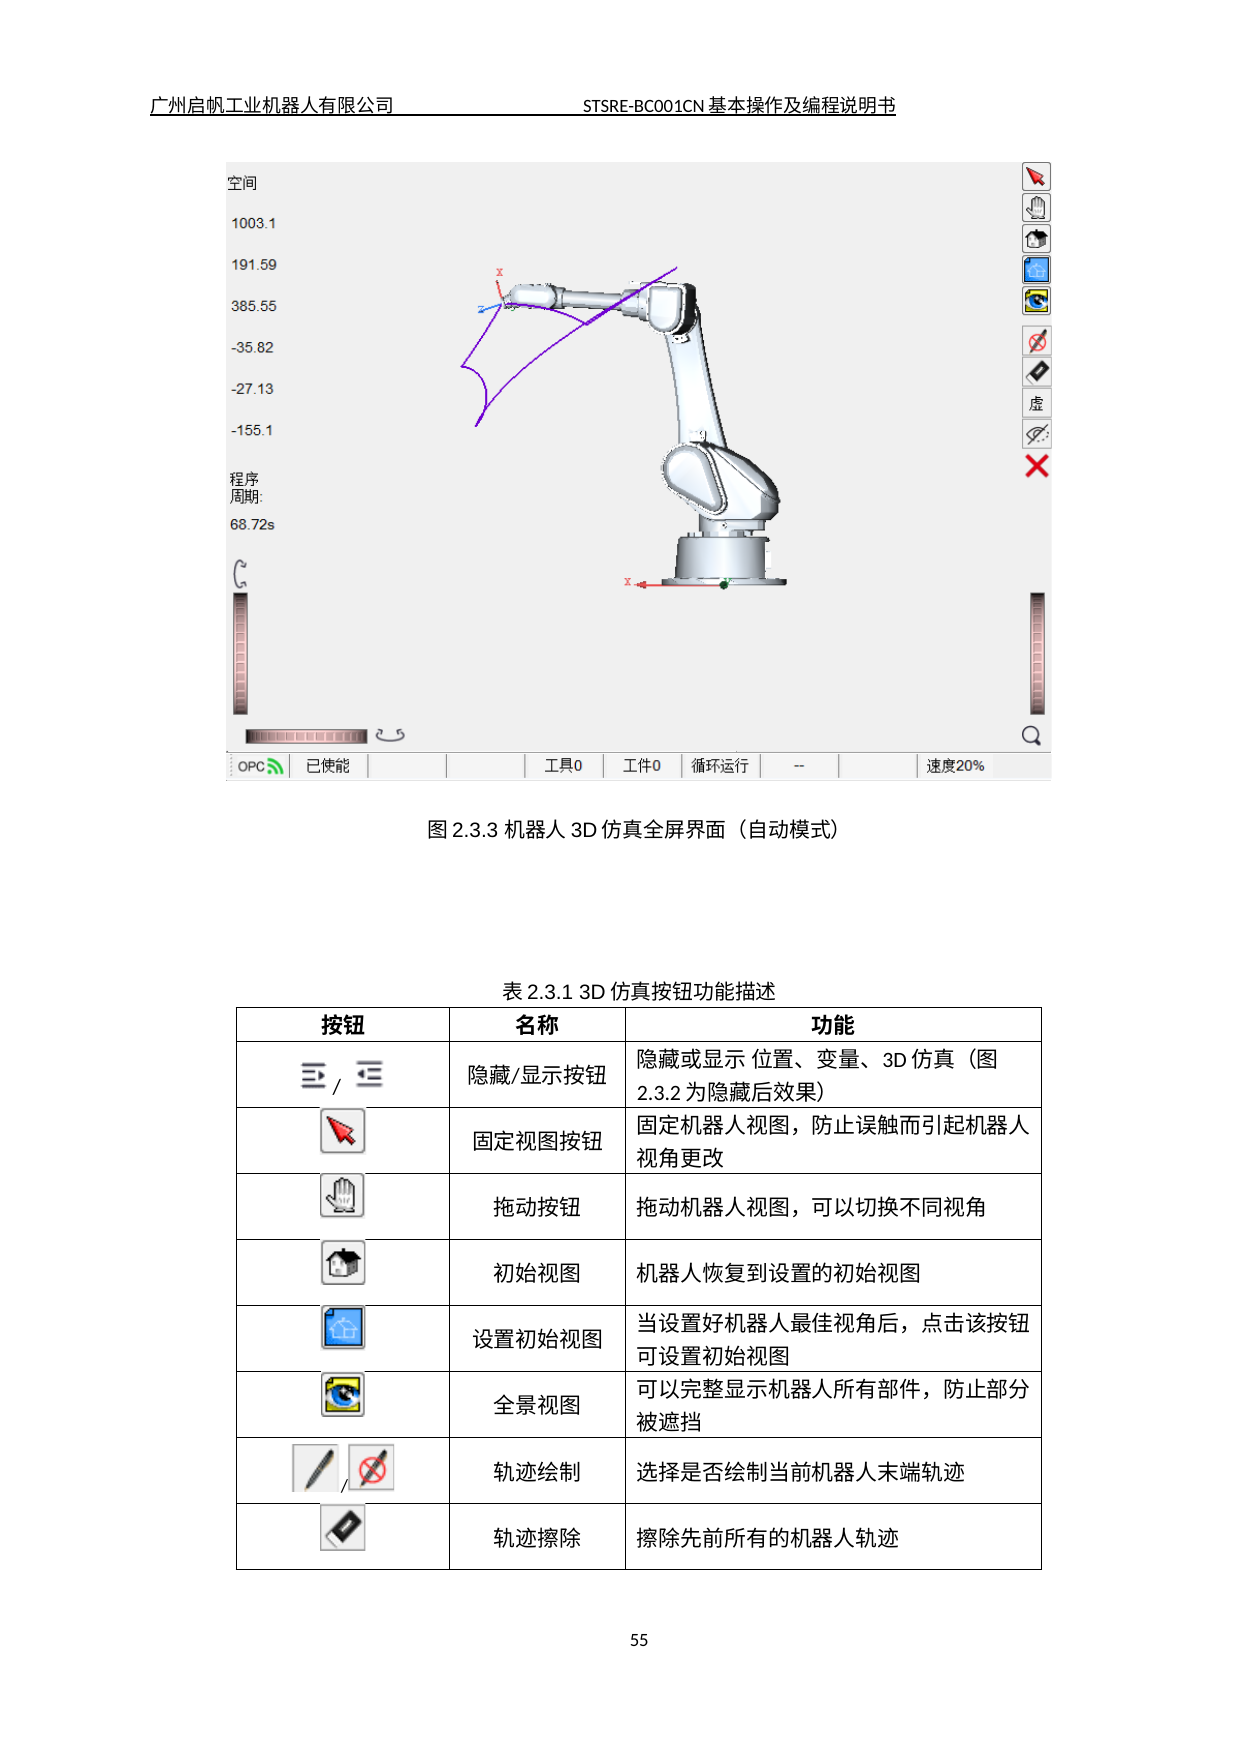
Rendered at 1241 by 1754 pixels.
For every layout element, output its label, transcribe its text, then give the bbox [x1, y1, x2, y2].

table_cell / [237, 1438, 449, 1503]
table_cell 设置初始视图 [450, 1306, 625, 1371]
table_cell 轨迹绘制 [450, 1438, 625, 1503]
picture [320, 1173, 366, 1219]
picture [291, 1444, 341, 1492]
picture [319, 1107, 367, 1155]
table_cell 全景视图 [450, 1372, 625, 1437]
picture [293, 1055, 333, 1095]
table_cell 隐藏/显示按钮 [450, 1042, 625, 1107]
table_cell 轨迹擦除 [450, 1504, 625, 1569]
table_cell 选择是否绘制当前机器人末端轨迹 [626, 1438, 1041, 1503]
picture [321, 1371, 365, 1417]
table_cell [237, 1108, 449, 1173]
picture [345, 1048, 393, 1095]
picture [320, 1503, 366, 1551]
table_cell 拖动机器人视图，可以切换不同视角 [626, 1174, 1041, 1239]
table_cell [237, 1240, 449, 1305]
picture [320, 1305, 366, 1351]
text 表2.3.1 3D仿真按钮功能描述 [150, 974, 1128, 1007]
picture [226, 162, 1052, 782]
table_cell 固定视图按钮 [450, 1108, 625, 1173]
picture [320, 1239, 366, 1285]
table_cell 可以完整显示机器人所有部件，防止部分被遮挡 [626, 1372, 1041, 1437]
table_cell [237, 1306, 449, 1371]
table_cell 当设置好机器人最佳视角后，点击该按钮可设置初始视图 [626, 1306, 1041, 1371]
table_cell 固定机器人视图，防止误触而引起机器人视角更改 [626, 1108, 1041, 1173]
table_cell 拖动按钮 [450, 1174, 625, 1239]
table_cell 隐藏或显示 位置、变量、3D仿真（图2.3.2为隐藏后效果） [626, 1042, 1041, 1107]
table_header 名称 [450, 1008, 625, 1041]
table_cell [237, 1174, 449, 1239]
picture [347, 1443, 395, 1492]
text 图2.3.3 机器人3D仿真全屏界面（自动模式） [150, 812, 1128, 844]
table_header 功能 [626, 1008, 1041, 1041]
table_cell 机器人恢复到设置的初始视图 [626, 1240, 1041, 1305]
table_header 按钮 [237, 1008, 449, 1041]
table_cell 初始视图 [450, 1240, 625, 1305]
table_cell [237, 1504, 449, 1569]
table_cell [237, 1372, 449, 1437]
table_cell / [237, 1042, 449, 1107]
table_cell 擦除先前所有的机器人轨迹 [626, 1504, 1041, 1569]
